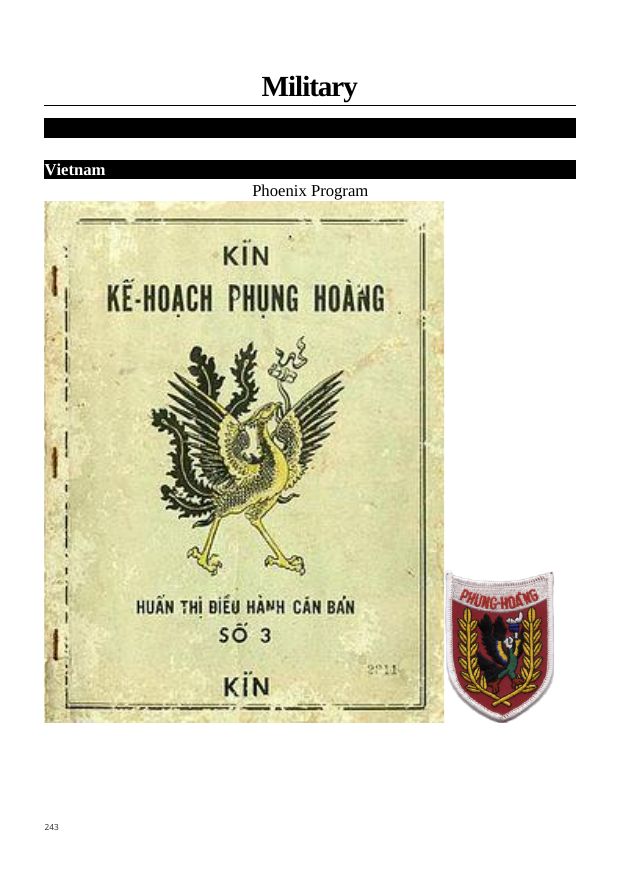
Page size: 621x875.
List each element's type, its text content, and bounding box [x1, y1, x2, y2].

subtitle Military [44, 69, 576, 105]
picture [44, 201, 555, 723]
subtitle Vietnam [44, 160, 576, 179]
text Phoenix Program [44, 180, 576, 199]
